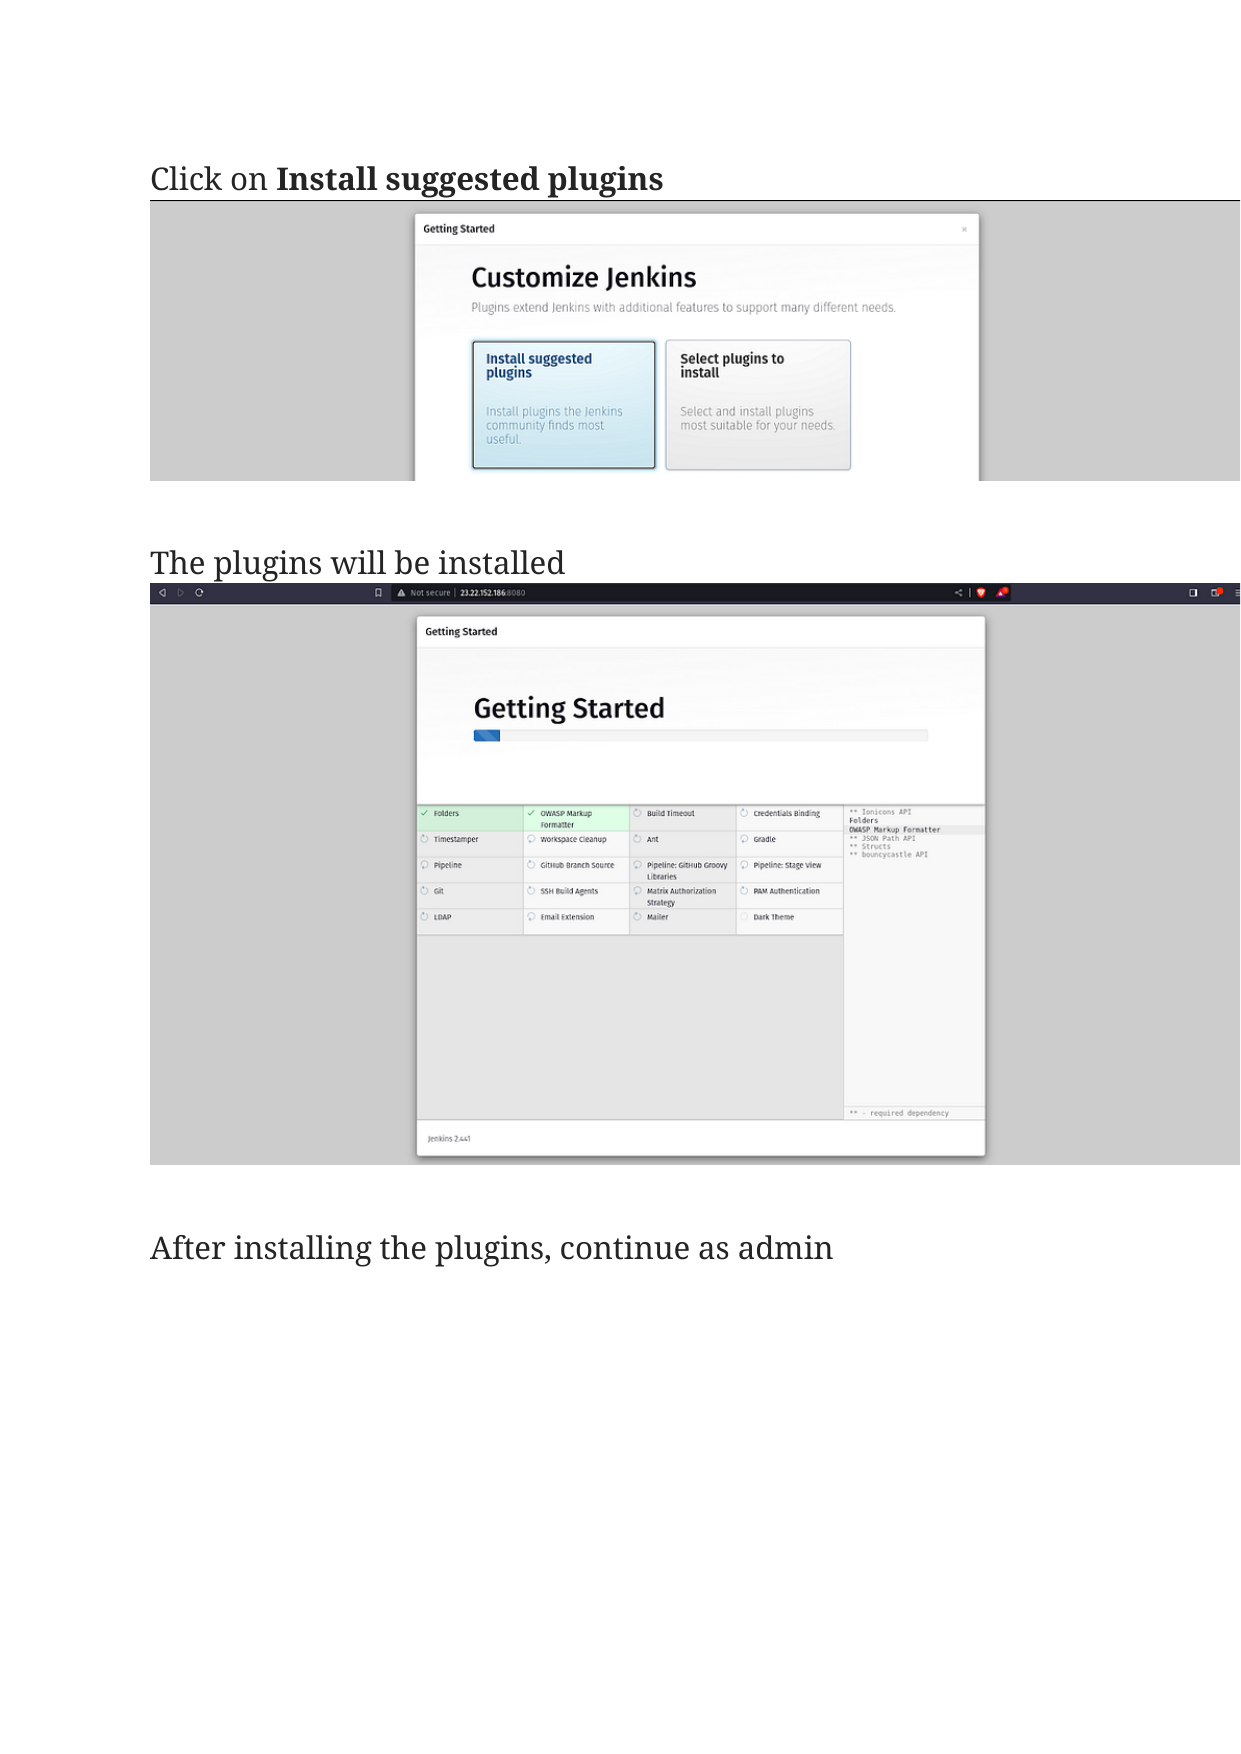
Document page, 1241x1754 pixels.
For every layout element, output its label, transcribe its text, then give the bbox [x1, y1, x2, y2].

text Click on Install suggested plugins [150, 150, 1090, 200]
picture [150, 583, 1241, 1165]
text After installing the plugins, continue as admin [150, 1218, 1090, 1268]
picture [150, 200, 1241, 481]
text The plugins will be installed [150, 534, 1090, 583]
